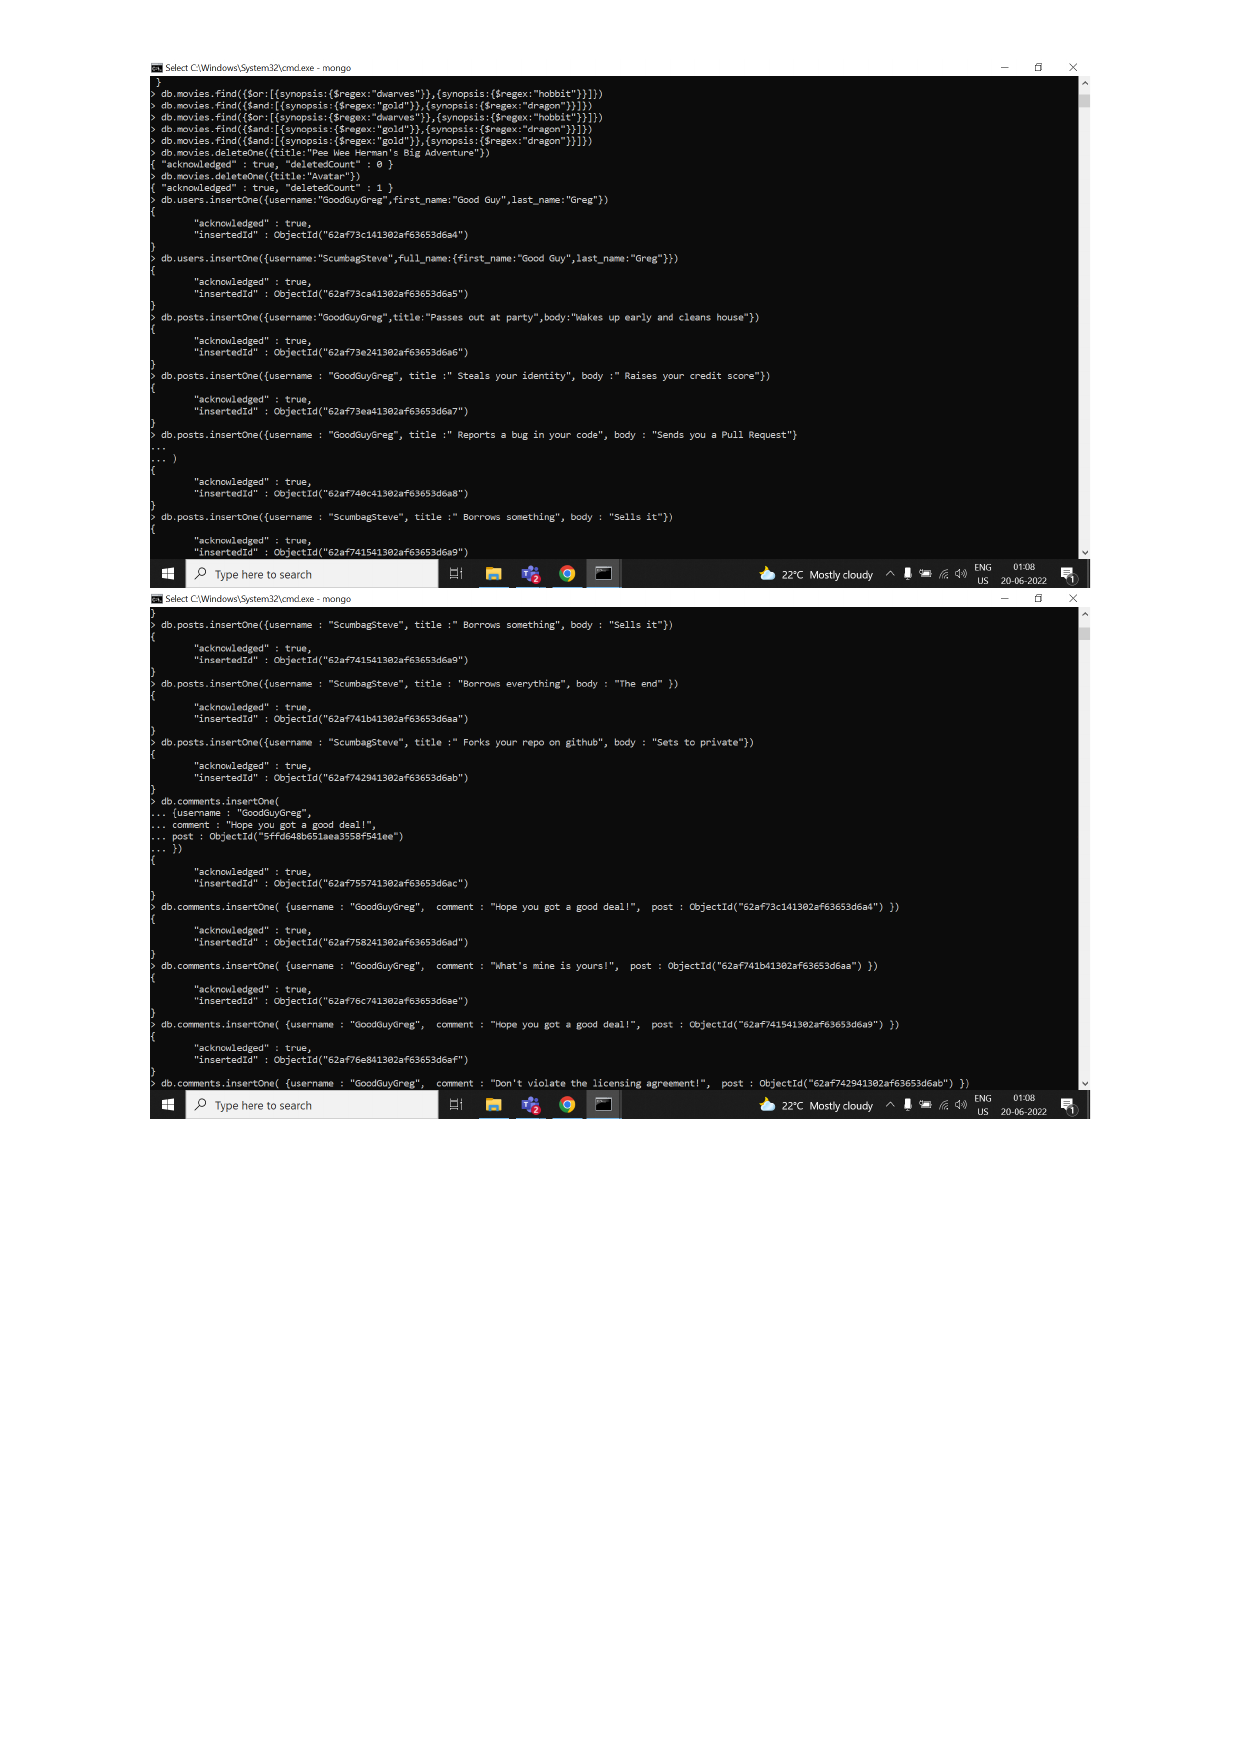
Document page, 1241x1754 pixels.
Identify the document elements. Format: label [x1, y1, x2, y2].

picture [150, 59, 1091, 588]
picture [150, 590, 1091, 1119]
